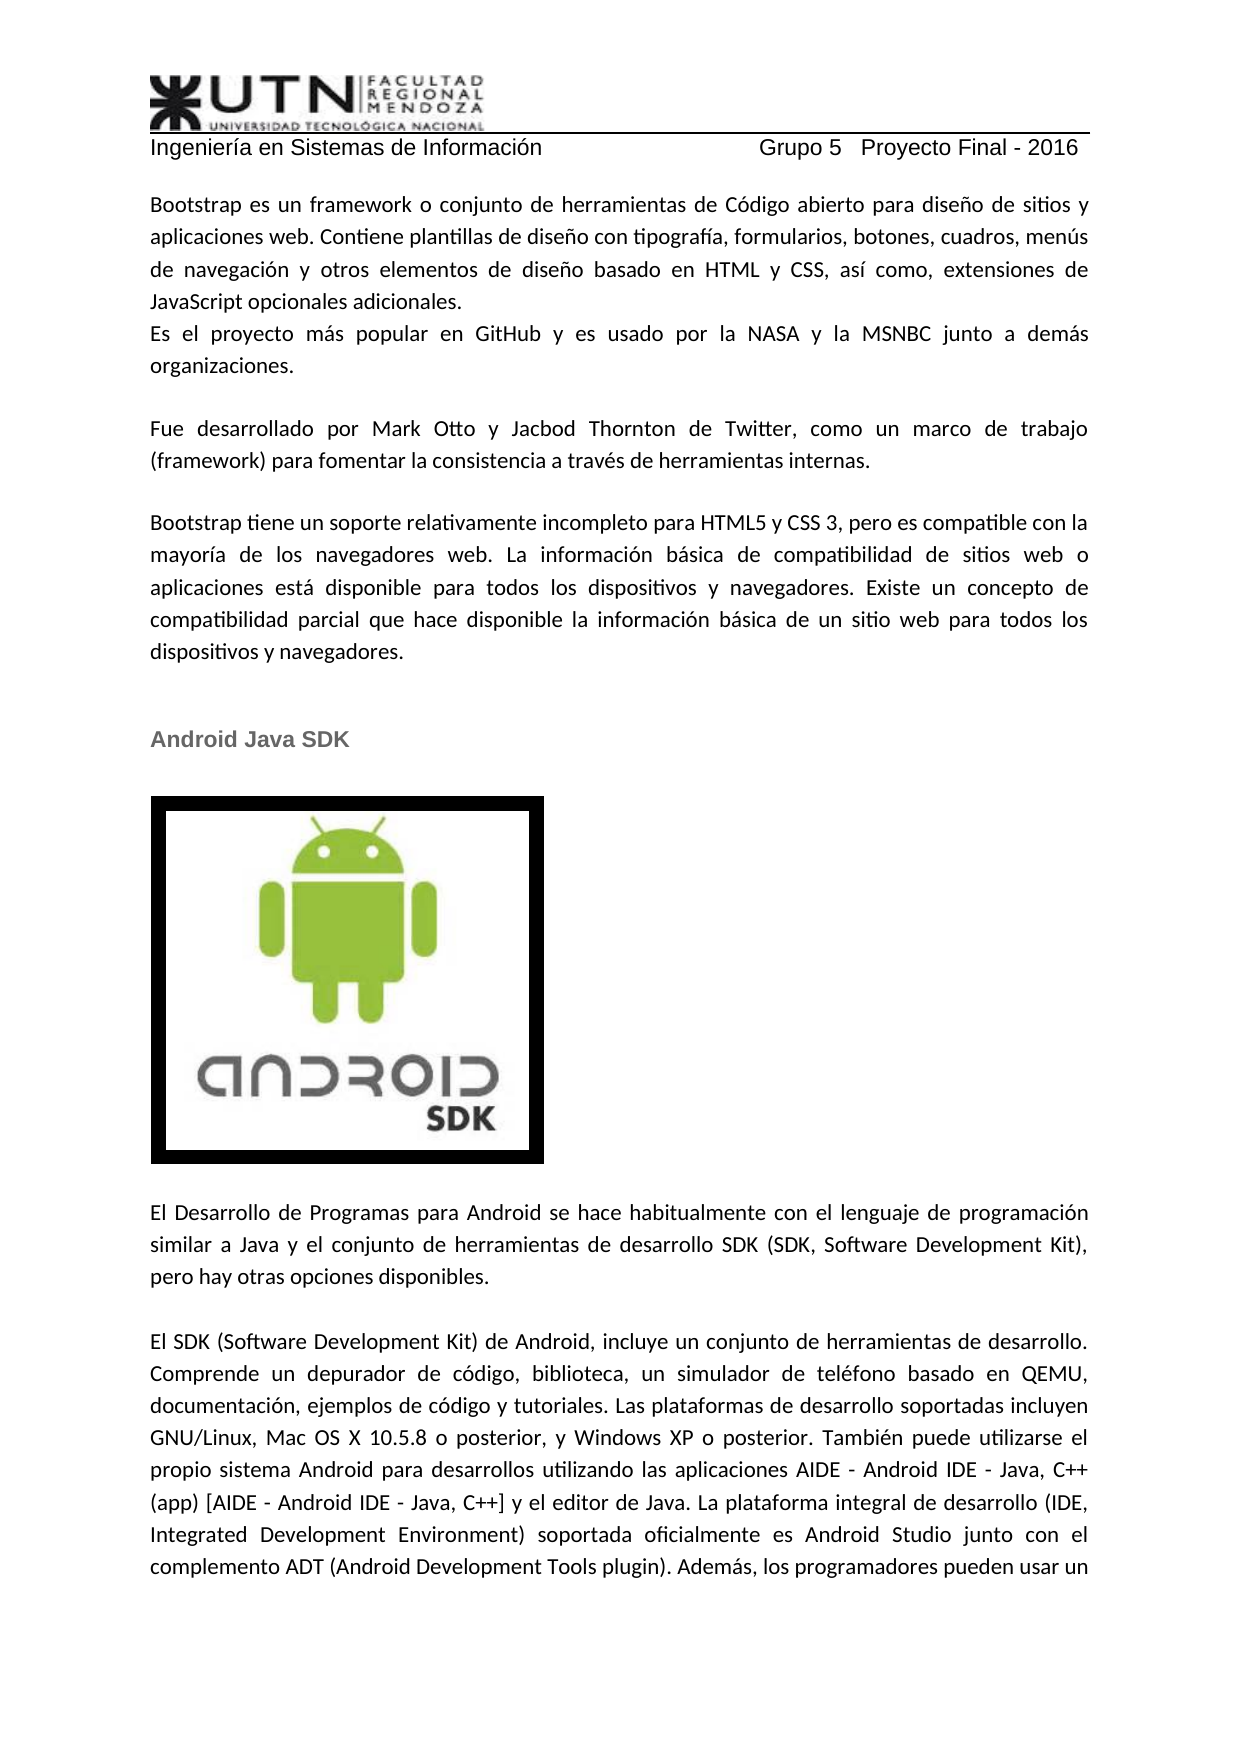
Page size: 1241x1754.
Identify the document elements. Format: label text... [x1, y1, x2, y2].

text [150, 1327, 1090, 1580]
text Bootstrap es un framework o conjunto de herramientas de Código abierto para diseño de sitios y aplicaciones web. Contiene plantillas de diseño con tipografía, formularios, botones, cuadros, menús de navegación y otros elementos de diseño basado en HTML y CSS, así como, extensiones de JavaScript opcionales adicionales. [150, 190, 1090, 315]
subtitle Android Java SDK [150, 726, 1090, 753]
text Fue desarrollado por Mark Otto y Jacbod Thornton de Twitter, como un marco de trabajo (framework) para fomentar la consistencia a través de herramientas internas. [150, 414, 1090, 474]
picture [166, 811, 529, 1150]
text El Desarrollo de Programas para Android se hace habitualmente con el lenguaje de programación similar a Java y el conjunto de herramientas de desarrollo SDK (SDK, Software Development Kit), pero hay otras opciones disponibles. [150, 1198, 1090, 1290]
text Bootstrap tiene un soporte relativamente incompleto para HTML5 y CSS 3, pero es compatible con la mayoría de los navegadores web. La información básica de compatibilidad de sitios web o aplicaciones está disponible para todos los dispositivos y navegadores. Existe un concepto de compatibilidad parcial que hace disponible la información básica de un sitio web para todos los dispositivos y navegadores. [150, 508, 1090, 665]
picture [150, 75, 485, 131]
text Es el proyecto más popular en GitHub y es usado por la NASA y la MSNBC junto a demás organizaciones. [150, 319, 1090, 379]
